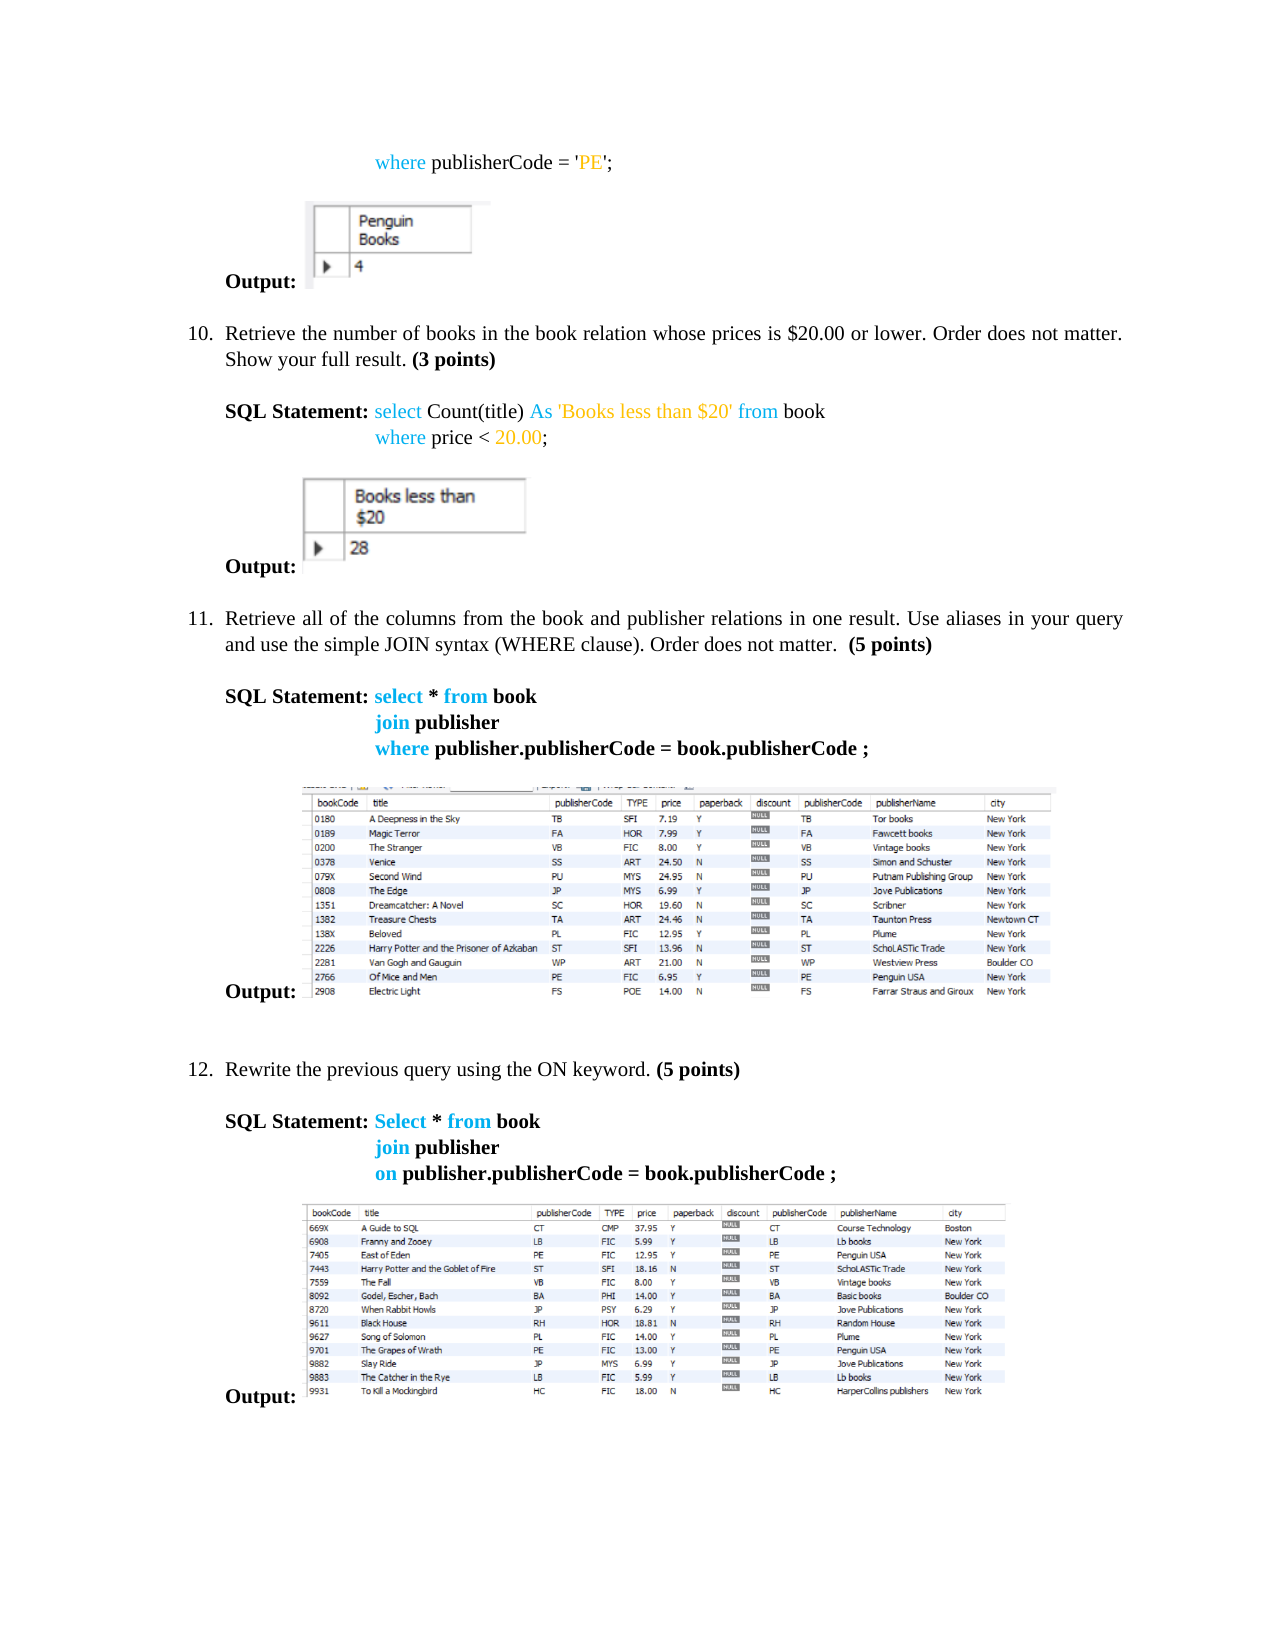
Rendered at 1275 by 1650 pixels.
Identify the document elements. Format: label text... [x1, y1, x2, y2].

list SQL Statement: select * from book [225, 684, 1125, 708]
list SQL Statement: select Count(title) As 'Books less than $20' from book [225, 399, 1125, 423]
list Retrieve the number of books in the book relation whose prices is $20.00 or lower. Order does not matter. Show your full result. (3 points) [187, 321, 1125, 371]
list join publisher [300, 1135, 1125, 1159]
picture [302, 201, 491, 289]
list where price < 20.00; [225, 425, 1125, 449]
list on publisher.publisherCode = book.publisherCode ; [300, 1161, 1125, 1185]
list Rewrite the previous query using the ON keyword. (5 points) [187, 1057, 1125, 1081]
picture [302, 477, 532, 574]
picture [302, 787, 1057, 998]
list join publisher [225, 710, 1125, 734]
list SQL Statement: Select * from book [225, 1108, 1125, 1133]
list where publisherCode = 'PE'; [300, 150, 1125, 174]
list where publisher.publisherCode = book.publisherCode ; [300, 736, 1125, 760]
list Output: [225, 202, 1125, 293]
picture [302, 1203, 1012, 1404]
list Retrieve all of the columns from the book and publisher relations in one result. Use aliases in your query and use the simple JOIN syntax (WHERE clause). Order does not matter. (5 points) [187, 606, 1125, 656]
list Output: [225, 477, 1125, 578]
